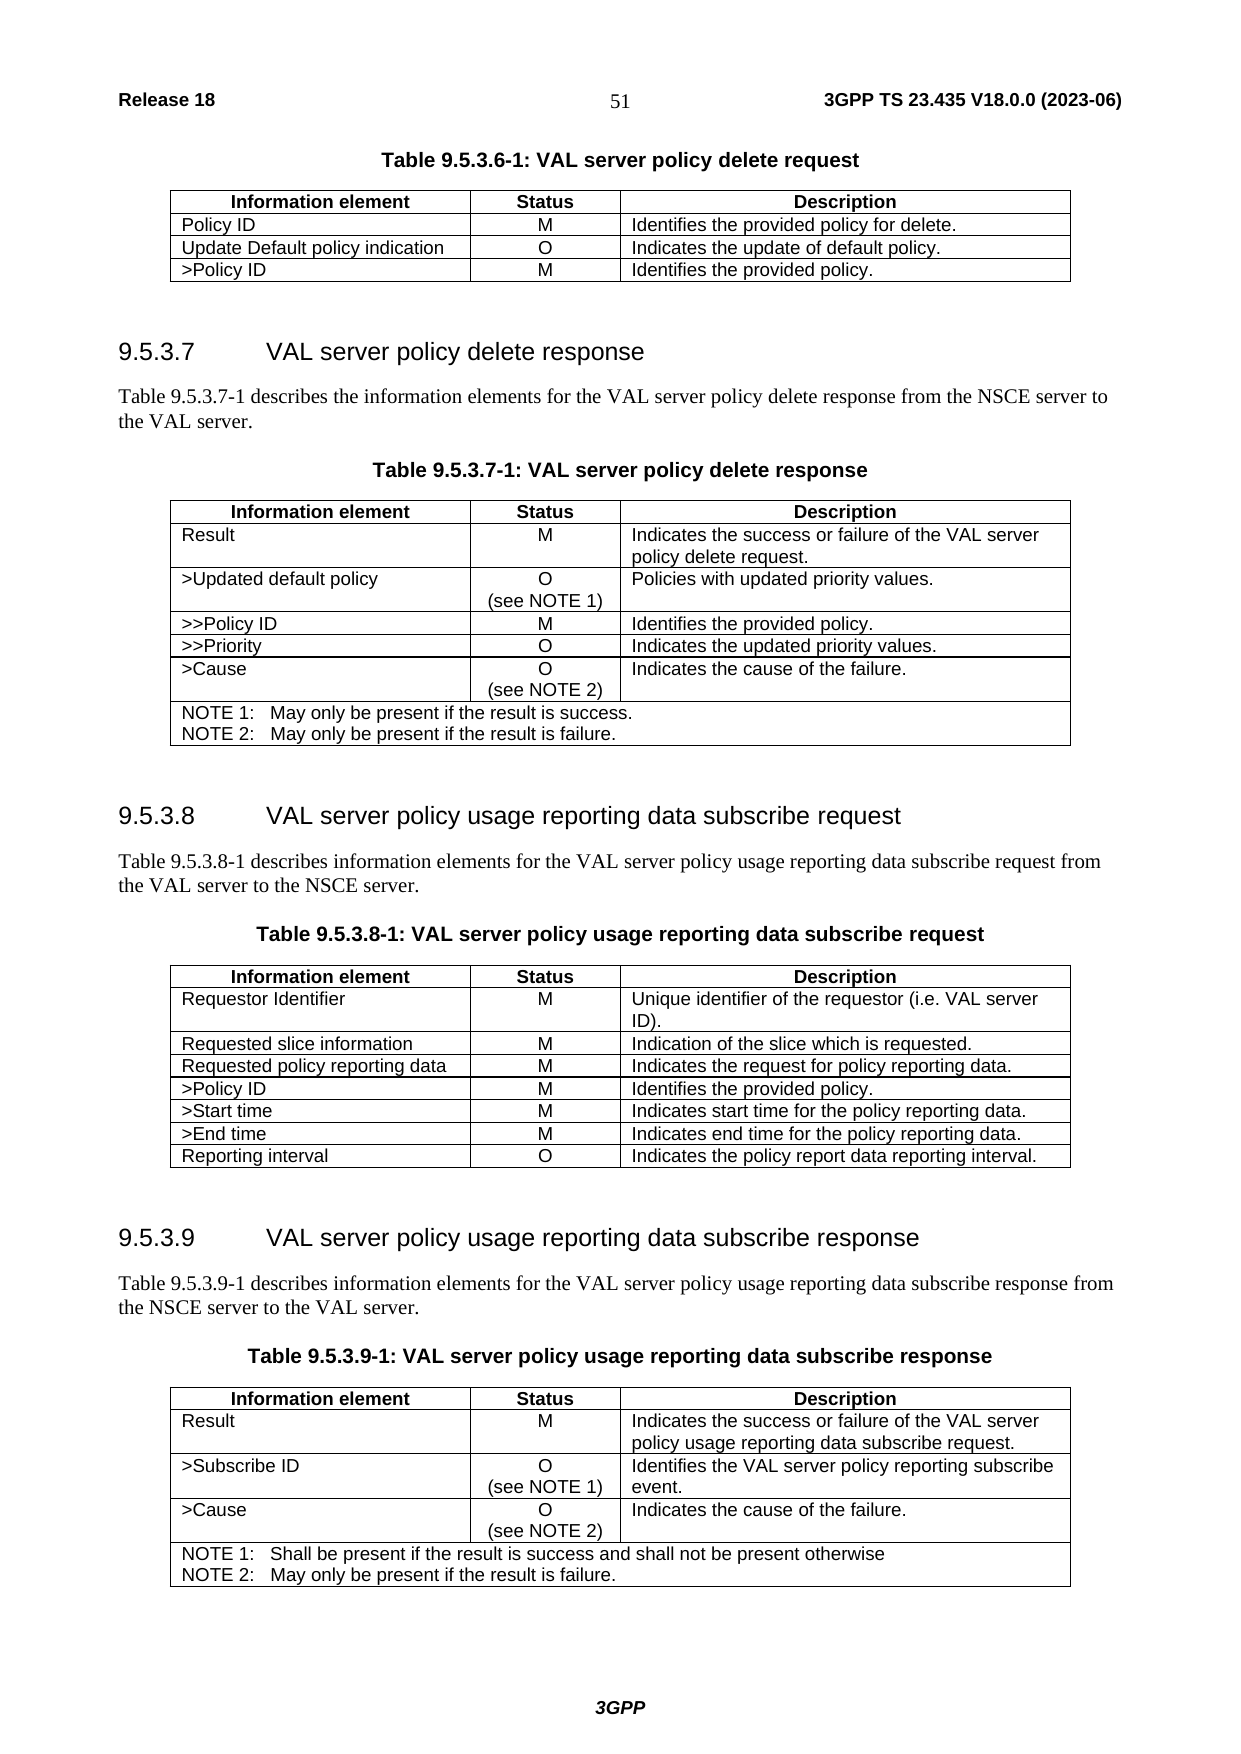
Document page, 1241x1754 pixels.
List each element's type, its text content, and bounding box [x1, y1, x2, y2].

text Table 9.5.3.8-1 describes information elements for the VAL server policy usage reporting data subscribe request from the VAL server to the NSCE server. [118, 849, 1122, 897]
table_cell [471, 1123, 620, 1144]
table_cell M [471, 214, 620, 235]
table_cell M [471, 259, 620, 281]
text Table 9.5.3.8-1: VAL server policy usage reporting data subscribe request [118, 922, 1122, 946]
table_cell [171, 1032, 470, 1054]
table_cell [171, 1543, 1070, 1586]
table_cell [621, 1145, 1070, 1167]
table_cell >Updated default policy [171, 568, 470, 611]
table_cell Indicates the updated priority values. [621, 635, 1070, 656]
text Table 9.5.3.9-1 describes information elements for the VAL server policy usage reporting data subscribe response from the NSCE server to the VAL server. [118, 1271, 1122, 1319]
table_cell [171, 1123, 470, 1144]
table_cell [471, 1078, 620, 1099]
table_cell Policies with updated priority values. [621, 568, 1070, 611]
table_cell O [471, 236, 620, 258]
table_cell Result [171, 524, 470, 567]
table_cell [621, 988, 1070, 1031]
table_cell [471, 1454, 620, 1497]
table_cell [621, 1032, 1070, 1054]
table_cell NOTE 1: May only be present if the result is success. NOTE 2: May only be present if the result is failure. [171, 702, 1070, 745]
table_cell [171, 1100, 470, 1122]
text Table 9.5.3.6-1: VAL server policy delete request [118, 147, 1122, 171]
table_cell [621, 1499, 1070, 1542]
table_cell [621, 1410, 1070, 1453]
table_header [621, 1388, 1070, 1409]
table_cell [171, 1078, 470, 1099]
table_cell Indicates the cause of the failure. [621, 658, 1070, 701]
table_cell Indicates the update of default policy. [621, 236, 1070, 258]
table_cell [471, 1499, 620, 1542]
subtitle 9.5.3.8 VAL server policy usage reporting data subscribe request [118, 801, 1122, 830]
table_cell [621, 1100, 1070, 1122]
table_cell O (see NOTE 1) [471, 568, 620, 611]
text Table 9.5.3.9-1: VAL server policy usage reporting data subscribe response [118, 1344, 1122, 1368]
table_cell Identifies the provided policy for delete. [621, 214, 1070, 235]
subtitle 9.5.3.9 VAL server policy usage reporting data subscribe response [118, 1223, 1122, 1252]
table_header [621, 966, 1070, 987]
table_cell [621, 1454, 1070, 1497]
table_cell M [471, 612, 620, 634]
table_cell M [471, 524, 620, 567]
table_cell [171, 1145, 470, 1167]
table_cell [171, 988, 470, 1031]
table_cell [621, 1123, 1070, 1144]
table_header Description [621, 501, 1070, 523]
table_cell >>Priority [171, 635, 470, 656]
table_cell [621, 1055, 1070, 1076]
table_cell >Policy ID [171, 259, 470, 281]
table_cell Identifies the provided policy. [621, 259, 1070, 281]
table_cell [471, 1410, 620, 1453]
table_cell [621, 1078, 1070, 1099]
text Table 9.5.3.7-1: VAL server policy delete response [118, 458, 1122, 482]
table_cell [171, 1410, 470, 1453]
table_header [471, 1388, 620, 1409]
text Table 9.5.3.7-1 describes the information elements for the VAL server policy delete response from the NSCE server to the VAL server. [118, 384, 1122, 433]
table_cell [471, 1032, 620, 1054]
table_cell Indicates the success or failure of the VAL server policy delete request. [621, 524, 1070, 567]
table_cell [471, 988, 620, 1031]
table_cell Policy ID [171, 214, 470, 235]
table_header Description [621, 191, 1070, 213]
table_cell Update Default policy indication [171, 236, 470, 258]
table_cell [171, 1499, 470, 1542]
table_cell O (see NOTE 2) [471, 658, 620, 701]
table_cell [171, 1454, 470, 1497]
table_cell >>Policy ID [171, 612, 470, 634]
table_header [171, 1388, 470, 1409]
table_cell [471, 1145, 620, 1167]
table_header Status [471, 191, 620, 213]
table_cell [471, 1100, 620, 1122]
table_header Information element [171, 501, 470, 523]
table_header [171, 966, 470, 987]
table_header Status [471, 501, 620, 523]
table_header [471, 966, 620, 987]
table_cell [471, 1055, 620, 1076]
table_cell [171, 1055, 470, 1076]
subtitle 9.5.3.7 VAL server policy delete response [118, 337, 1122, 366]
table_header Information element [171, 191, 470, 213]
table_cell >Cause [171, 658, 470, 701]
table_cell O [471, 635, 620, 656]
table_cell Identifies the provided policy. [621, 612, 1070, 634]
